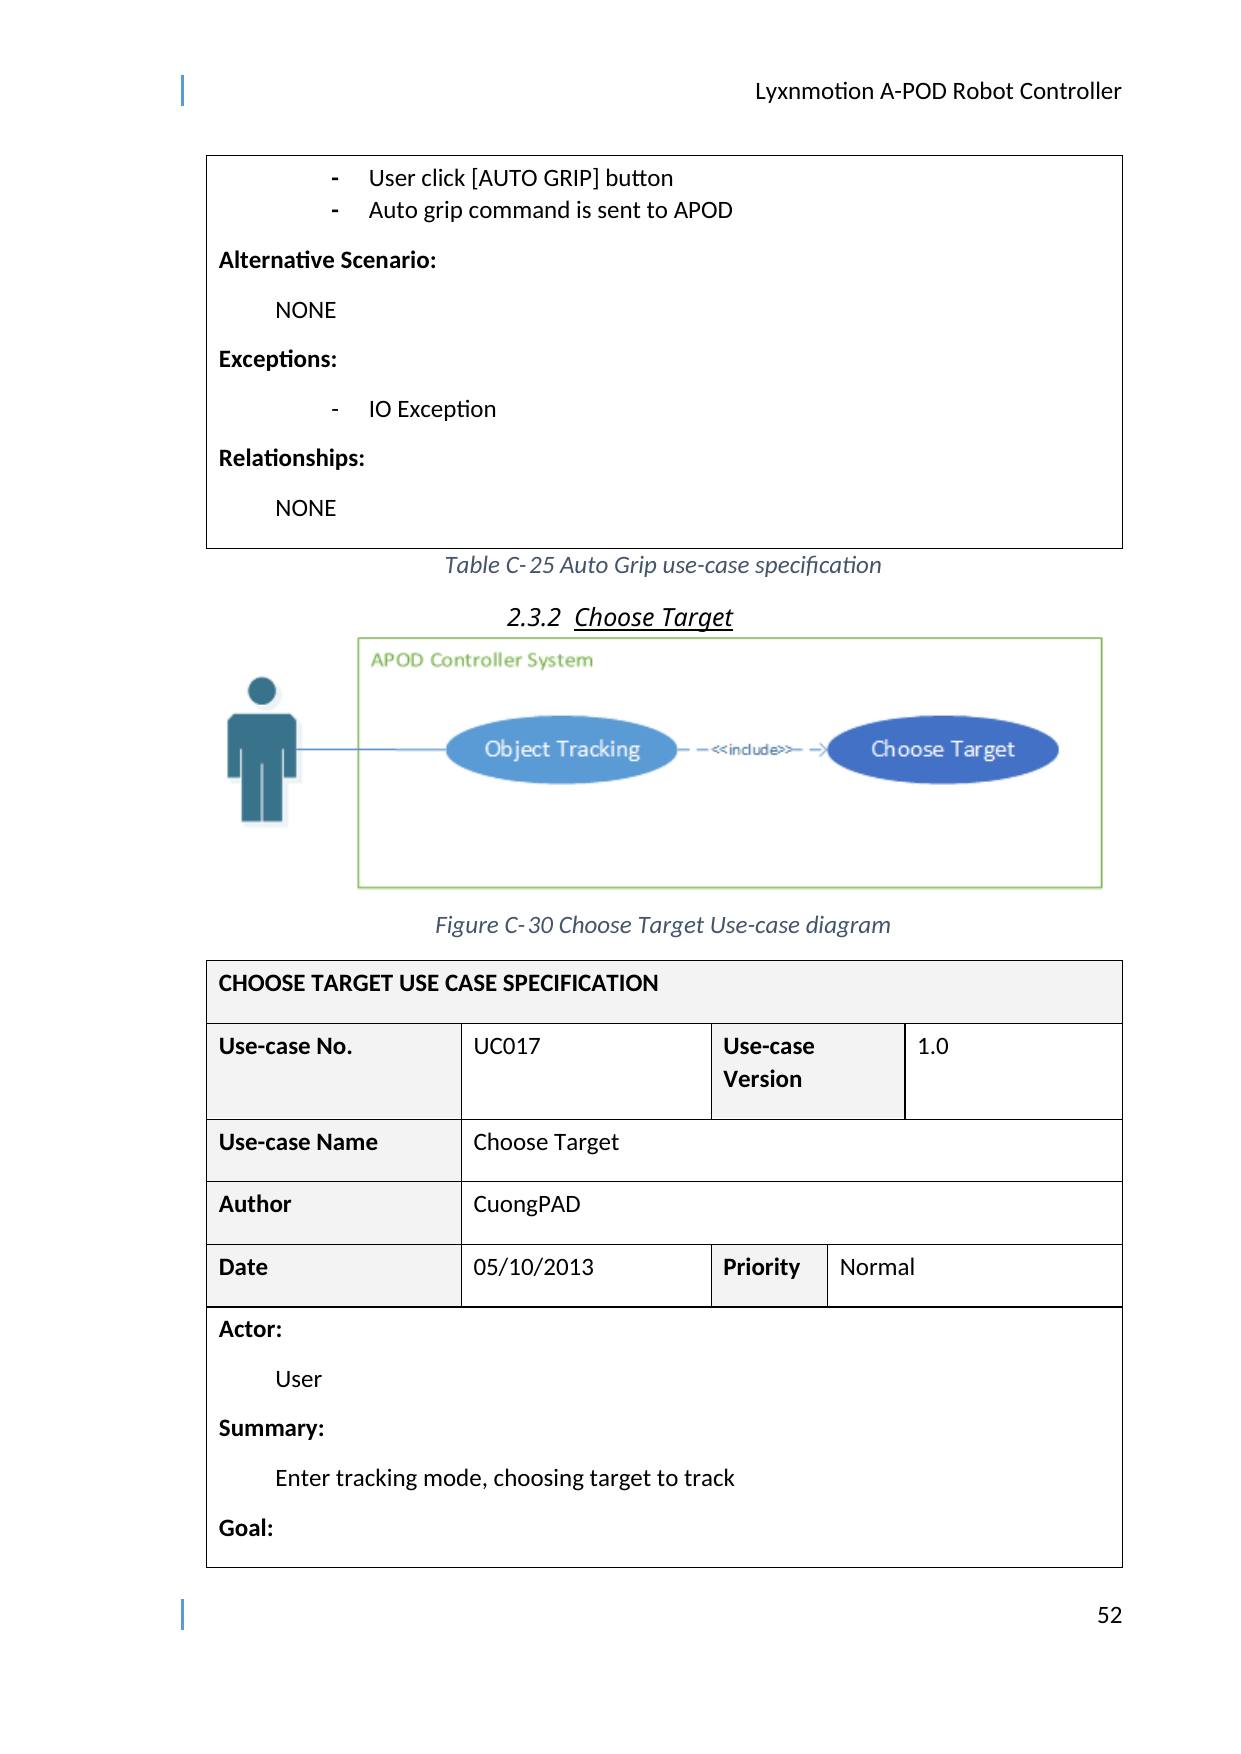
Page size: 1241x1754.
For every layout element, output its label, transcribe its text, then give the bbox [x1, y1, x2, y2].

picture [220, 636, 1109, 890]
table_cell Use-case No. [207, 1024, 461, 1118]
table_cell UC017 [462, 1024, 711, 1118]
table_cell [207, 1308, 1122, 1567]
table_cell Normal [828, 1245, 1122, 1306]
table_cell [207, 156, 1122, 548]
table_cell Author [207, 1182, 461, 1244]
table_cell 1.0 [906, 1024, 1122, 1118]
table_cell Date [207, 1245, 461, 1306]
table_cell Priority [712, 1245, 827, 1306]
table_cell CuongPAD [462, 1182, 1122, 1244]
table_header CHOOSE TARGET USE CASE SPECIFICATION [207, 961, 1122, 1023]
table_cell Use-case Name [207, 1120, 461, 1181]
table_cell 05/10/2013 [462, 1245, 711, 1306]
text Figure - Choose Target Use-case diagram [207, 909, 1122, 939]
table_cell Use-case Version [712, 1024, 904, 1118]
subtitle Choose Target [507, 600, 1122, 634]
table_cell Choose Target [462, 1120, 1122, 1181]
text Table - Auto Grip use-case specification [207, 549, 1122, 579]
